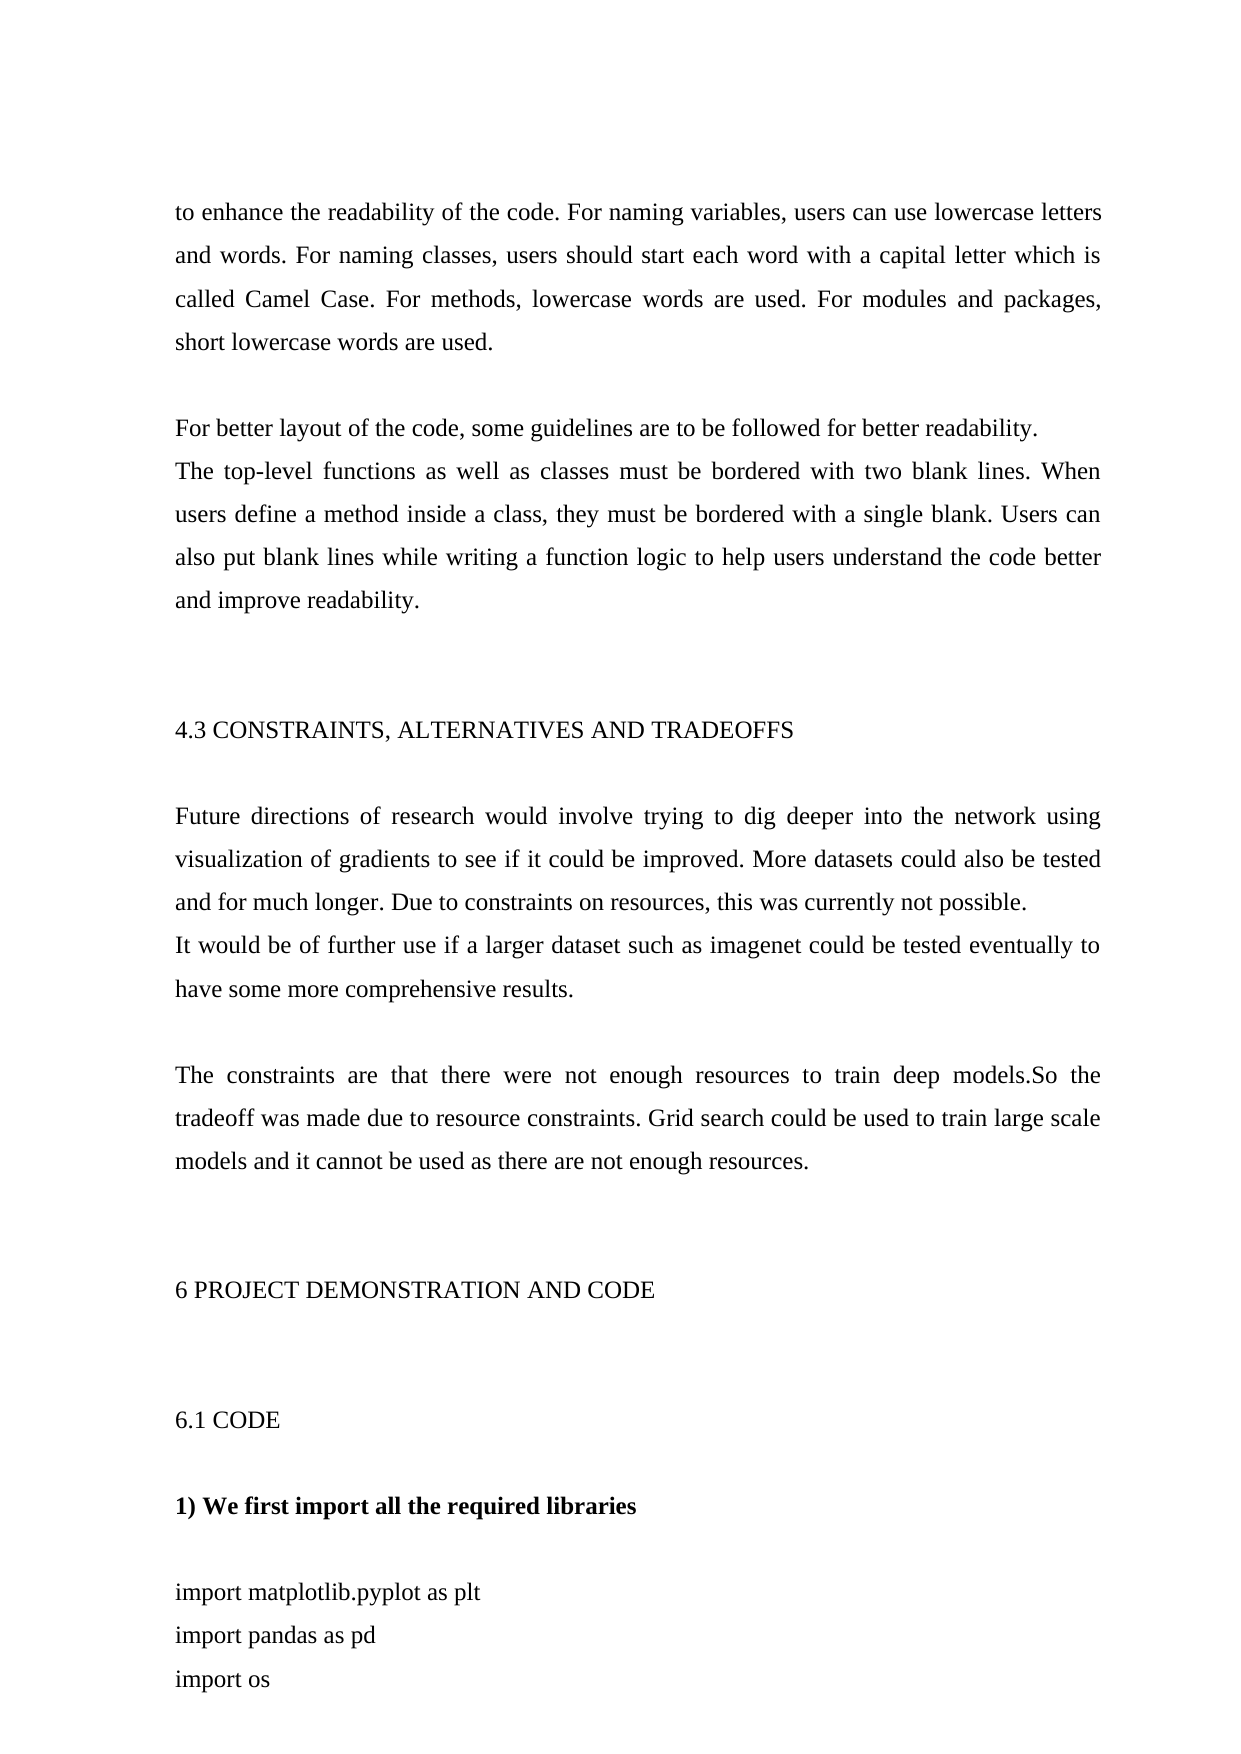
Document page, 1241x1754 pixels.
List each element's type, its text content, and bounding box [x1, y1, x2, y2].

text import os [175, 1664, 1103, 1692]
text The constraints are that there were not enough resources to train deep models.So the tradeoff was made due to resource constraints. Grid search could be used to train large scale models and it cannot be used as there are not enough resources. [175, 1060, 1103, 1175]
text For better layout of the code, some guidelines are to be followed for better readability. [175, 413, 1103, 442]
text Future directions of research would involve trying to dig deeper into the network using visualization of gradients to see if it could be improved. More datasets could also be tested and for much longer. Due to constraints on resources, this was currently not possible. [175, 801, 1103, 916]
text 1) We first import all the required libraries [175, 1491, 1103, 1520]
text 4.3 CONSTRAINTS, ALTERNATIVES AND TRADEOFFS [175, 715, 1103, 744]
text 6.1 CODE [175, 1405, 1103, 1434]
text 6 PROJECT DEMONSTRATION AND CODE [175, 1276, 1103, 1304]
text import matplotlib.pyplot as plt [175, 1577, 1103, 1606]
text import pandas as pd [175, 1621, 1103, 1649]
text It would be of further use if a larger dataset such as imagenet could be tested eventually to have some more comprehensive results. [175, 931, 1103, 1002]
text The top-level functions as well as classes must be bordered with two blank lines. When users define a method inside a class, they must be bordered with a single blank. Users can also put blank lines while writing a function logic to help users understand the code better and improve readability. [175, 456, 1103, 614]
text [175, 197, 1103, 356]
